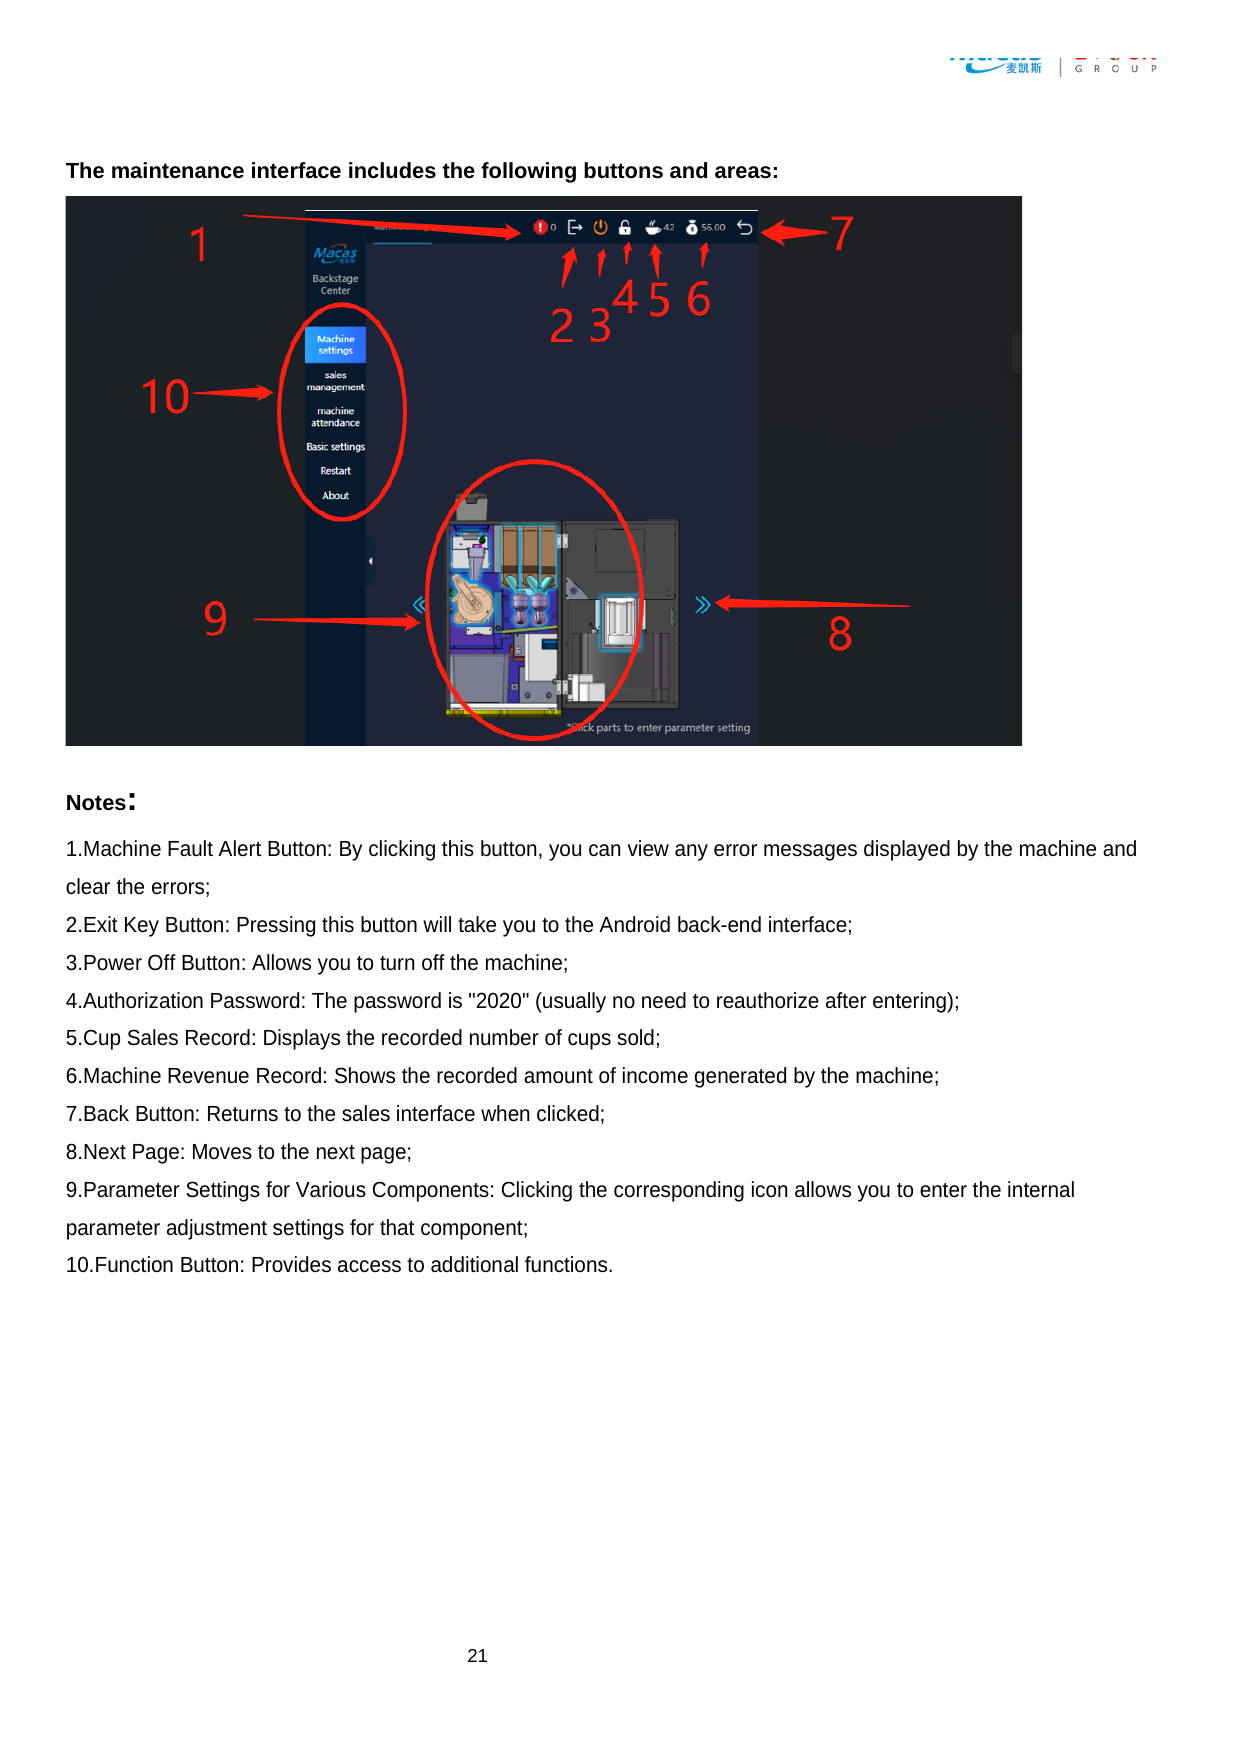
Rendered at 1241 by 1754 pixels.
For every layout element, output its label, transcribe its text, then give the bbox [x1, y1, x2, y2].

text 5.Cup Sales Record: Displays the recorded number of cups sold; [66, 1025, 1169, 1051]
text 10.Function Button: Provides access to additional functions. [66, 1252, 1169, 1277]
text 7.Back Button: Returns to the sales interface when clicked; [66, 1101, 1169, 1126]
text 6.Machine Revenue Record: Shows the recorded amount of income generated by the machine; [66, 1063, 1169, 1088]
text 3.Power Off Button: Allows you to turn off the machine; [66, 950, 1169, 975]
text 8.Next Page: Moves to the next page; [66, 1139, 1169, 1164]
text 4.Authorization Password: The password is "2020" (usually no need to reauthorize after entering); [66, 987, 1169, 1013]
text 1.Machine Fault Alert Button: By clicking this button, you can view any error messages displayed by the machine and clear the errors; [66, 836, 1169, 899]
text Notes: [66, 779, 1169, 817]
text 9.Parameter Settings for Various Components: Clicking the corresponding icon allows you to enter the internal parameter adjustment settings for that component; [66, 1177, 1169, 1239]
text The maintenance interface includes the following buttons and areas: [66, 158, 1169, 183]
text 2.Exit Key Button: Pressing this button will take you to the Android back-end interface; [66, 912, 1169, 937]
picture [65, 196, 1023, 746]
picture [941, 58, 1169, 93]
